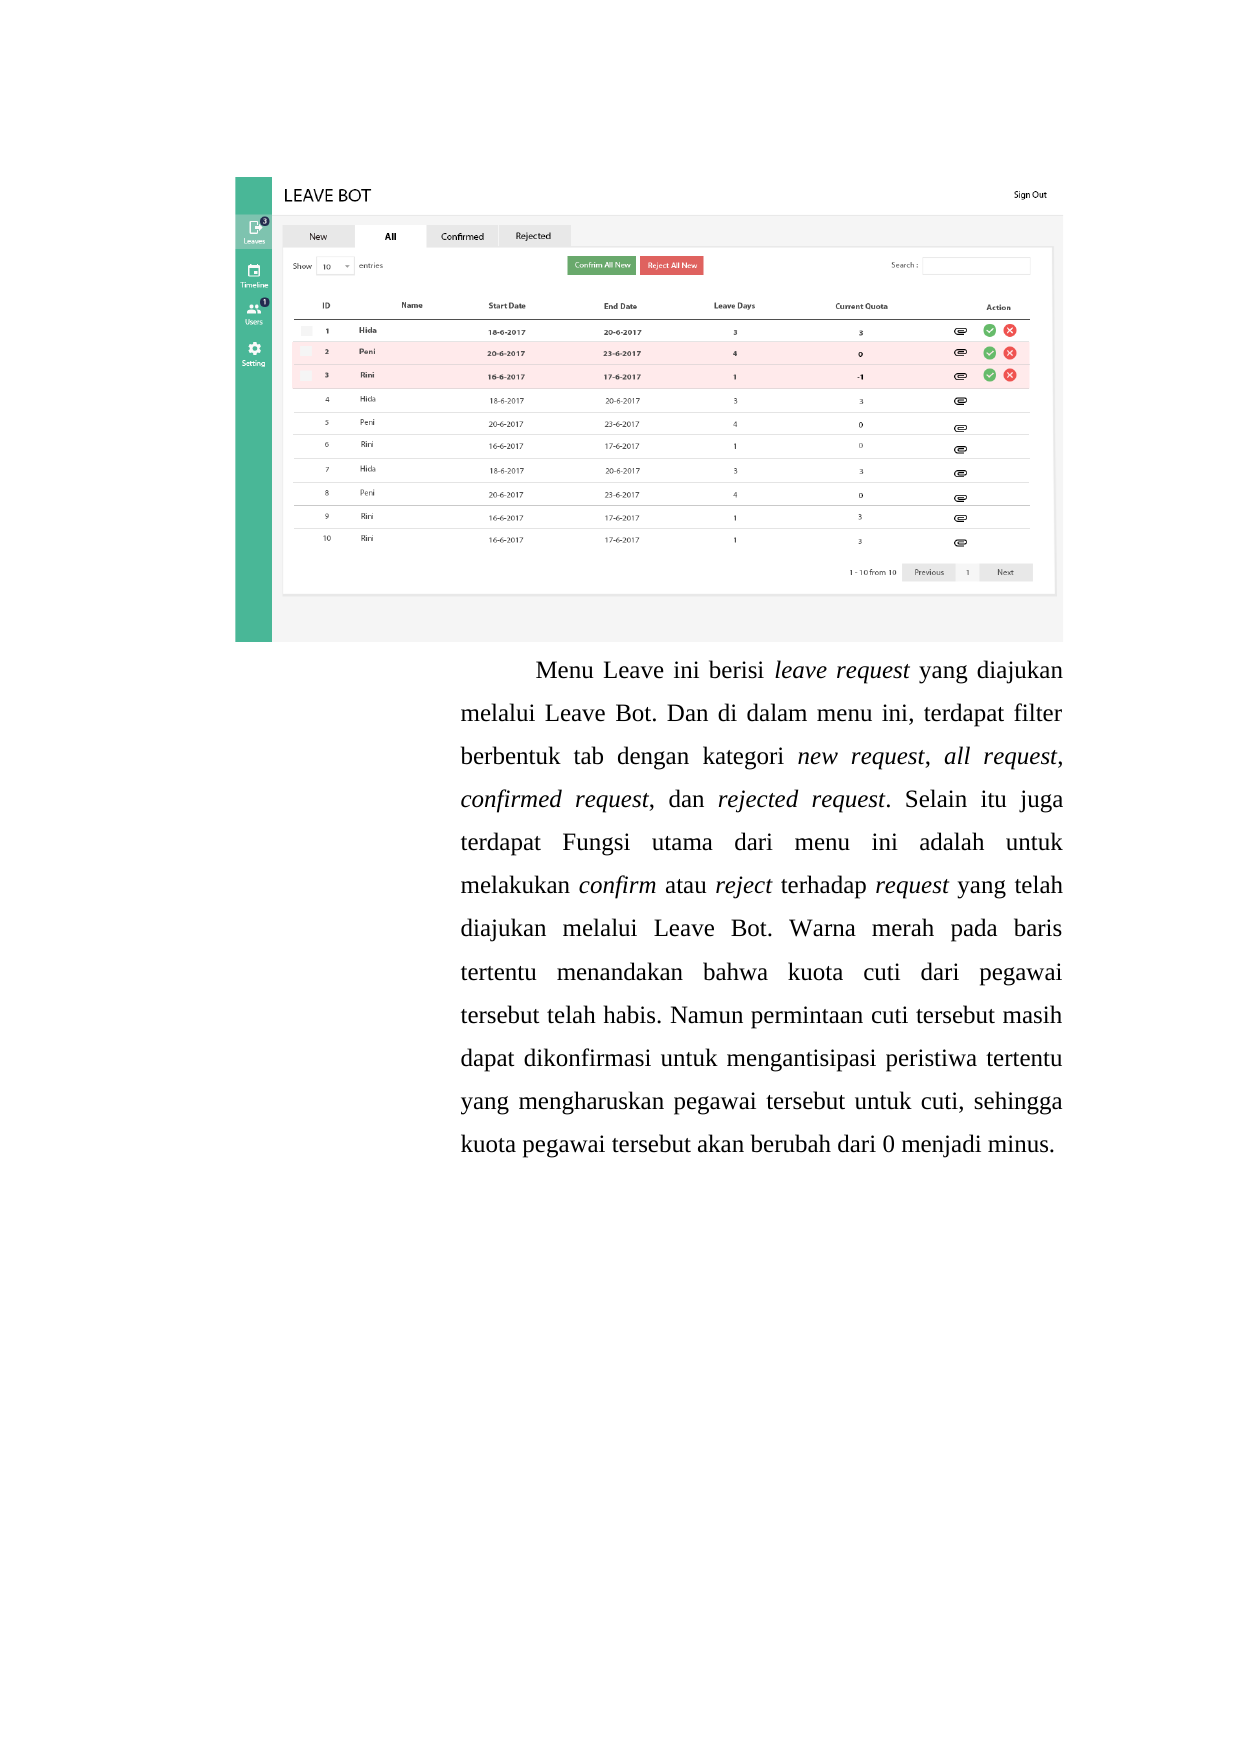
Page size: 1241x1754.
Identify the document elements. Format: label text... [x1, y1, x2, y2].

picture [235, 177, 1064, 642]
text Menu Leave ini berisi leave request yang diajukan melalui Leave Bot. Dan di dalam menu ini, terdapat filter berbentuk tab dengan kategori new request, all request, confirmed request, dan rejected request. Selain itu juga terdapat Fungsi utama dari menu ini adalah untuk melakukan confirm atau reject terhadap request yang telah diajukan melalui Leave Bot. Warna merah pada baris tertentu menandakan bahwa kuota cuti dari pegawai tersebut telah habis. Namun permintaan cuti tersebut masih dapat dikonfirmasi untuk mengantisipasi peristiwa tertentu yang mengharuskan pegawai tersebut untuk cuti, sehingga kuota pegawai tersebut akan berubah dari 0 menjadi minus. [460, 655, 1063, 1158]
